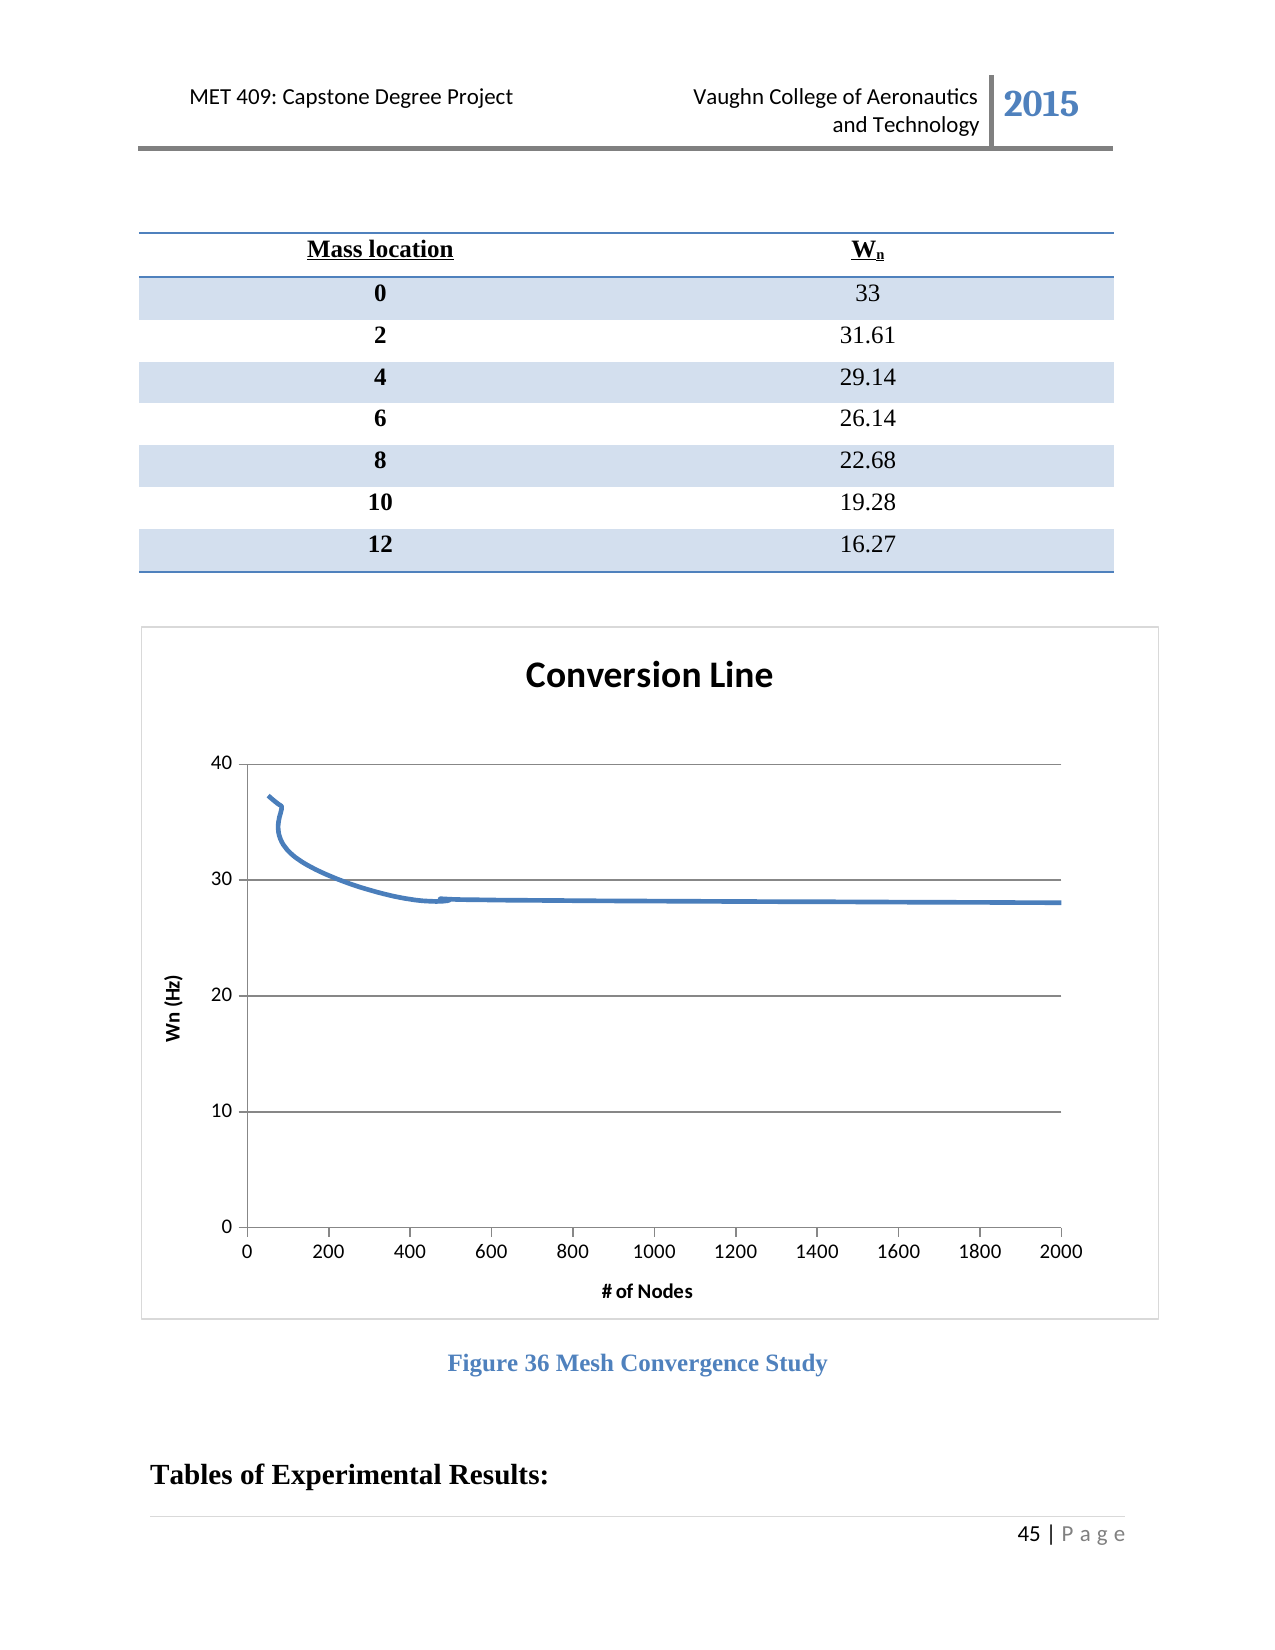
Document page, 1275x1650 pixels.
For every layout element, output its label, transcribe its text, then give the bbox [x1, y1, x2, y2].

table_cell 2 [139, 320, 621, 362]
table_cell 16.27 [621, 529, 1114, 571]
table_cell 31.61 [621, 320, 1114, 362]
text Tables of Experimental Results: [150, 1457, 1125, 1490]
table_cell 29.14 [621, 362, 1114, 403]
table_header Mass location [139, 234, 621, 276]
table_cell 0 [139, 278, 621, 320]
table_cell 8 [139, 445, 621, 487]
table_cell 33 [621, 278, 1114, 320]
table_cell 22.68 [621, 445, 1114, 487]
table_cell 19.28 [621, 487, 1114, 529]
table_cell 6 [139, 404, 621, 445]
table_cell 4 [139, 362, 621, 403]
table_cell 10 [139, 487, 621, 529]
table_cell 12 [139, 529, 621, 571]
text Figure 36 Mesh Convergence Study [150, 1348, 1125, 1377]
table_header Wn [621, 234, 1114, 276]
table_cell 26.14 [621, 404, 1114, 445]
